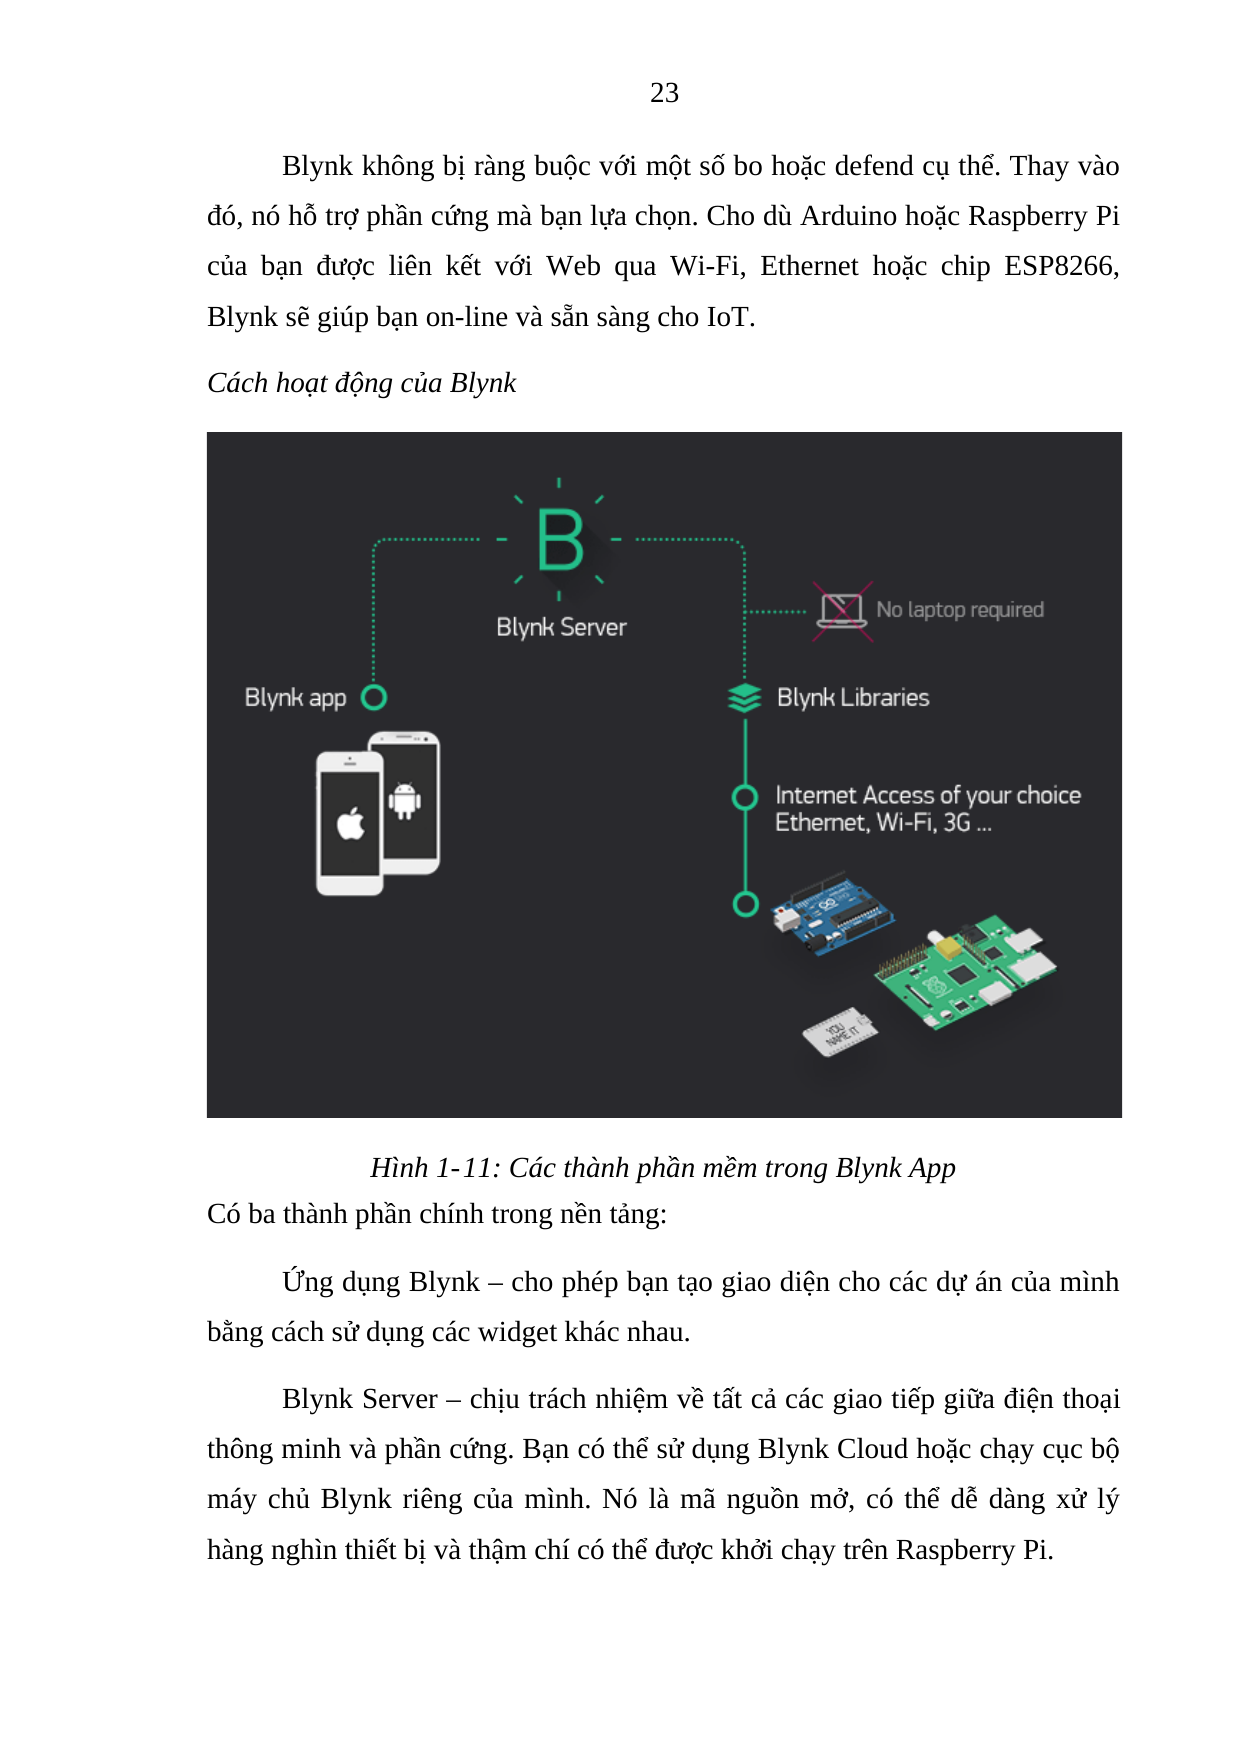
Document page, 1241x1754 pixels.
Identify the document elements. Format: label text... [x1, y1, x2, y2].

text Có ba thành phần chính trong nền tảng: [207, 1197, 1122, 1230]
text Blynk Server – chịu trách nhiệm về tất cả các giao tiếp giữa điện thoại thông minh và phần cứng. Bạn có thể sử dụng Blynk Cloud hoặc chạy cục bộ máy chủ Blynk riêng của mình. Nó là mã nguồn mở, có thể dễ dàng xử lý hàng nghìn thiết bị và thậm chí có thể được khởi chạy trên Raspberry Pi. [207, 1381, 1122, 1565]
text Blynk không bị ràng buộc với một số bo hoặc defend cụ thể. Thay vào đó, nó hỗ trợ phần cứng mà bạn lựa chọn. Cho dù Arduino hoặc Raspberry Pi của bạn được liên kết với Web qua Wi-Fi, Ethernet hoặc chip ESP8266, Blynk sẽ giúp bạn on-line và sẵn sàng cho IoT. [207, 148, 1122, 332]
text Hình -: Các thành phần mềm trong Blynk App [207, 1151, 1122, 1184]
text Ứng dụng Blynk – cho phép bạn tạo giao diện cho các dự án của mình bằng cách sử dụng các widget khác nhau. [207, 1264, 1122, 1347]
text Cách hoạt động của Blynk [207, 366, 1122, 399]
picture [206, 432, 1123, 1118]
